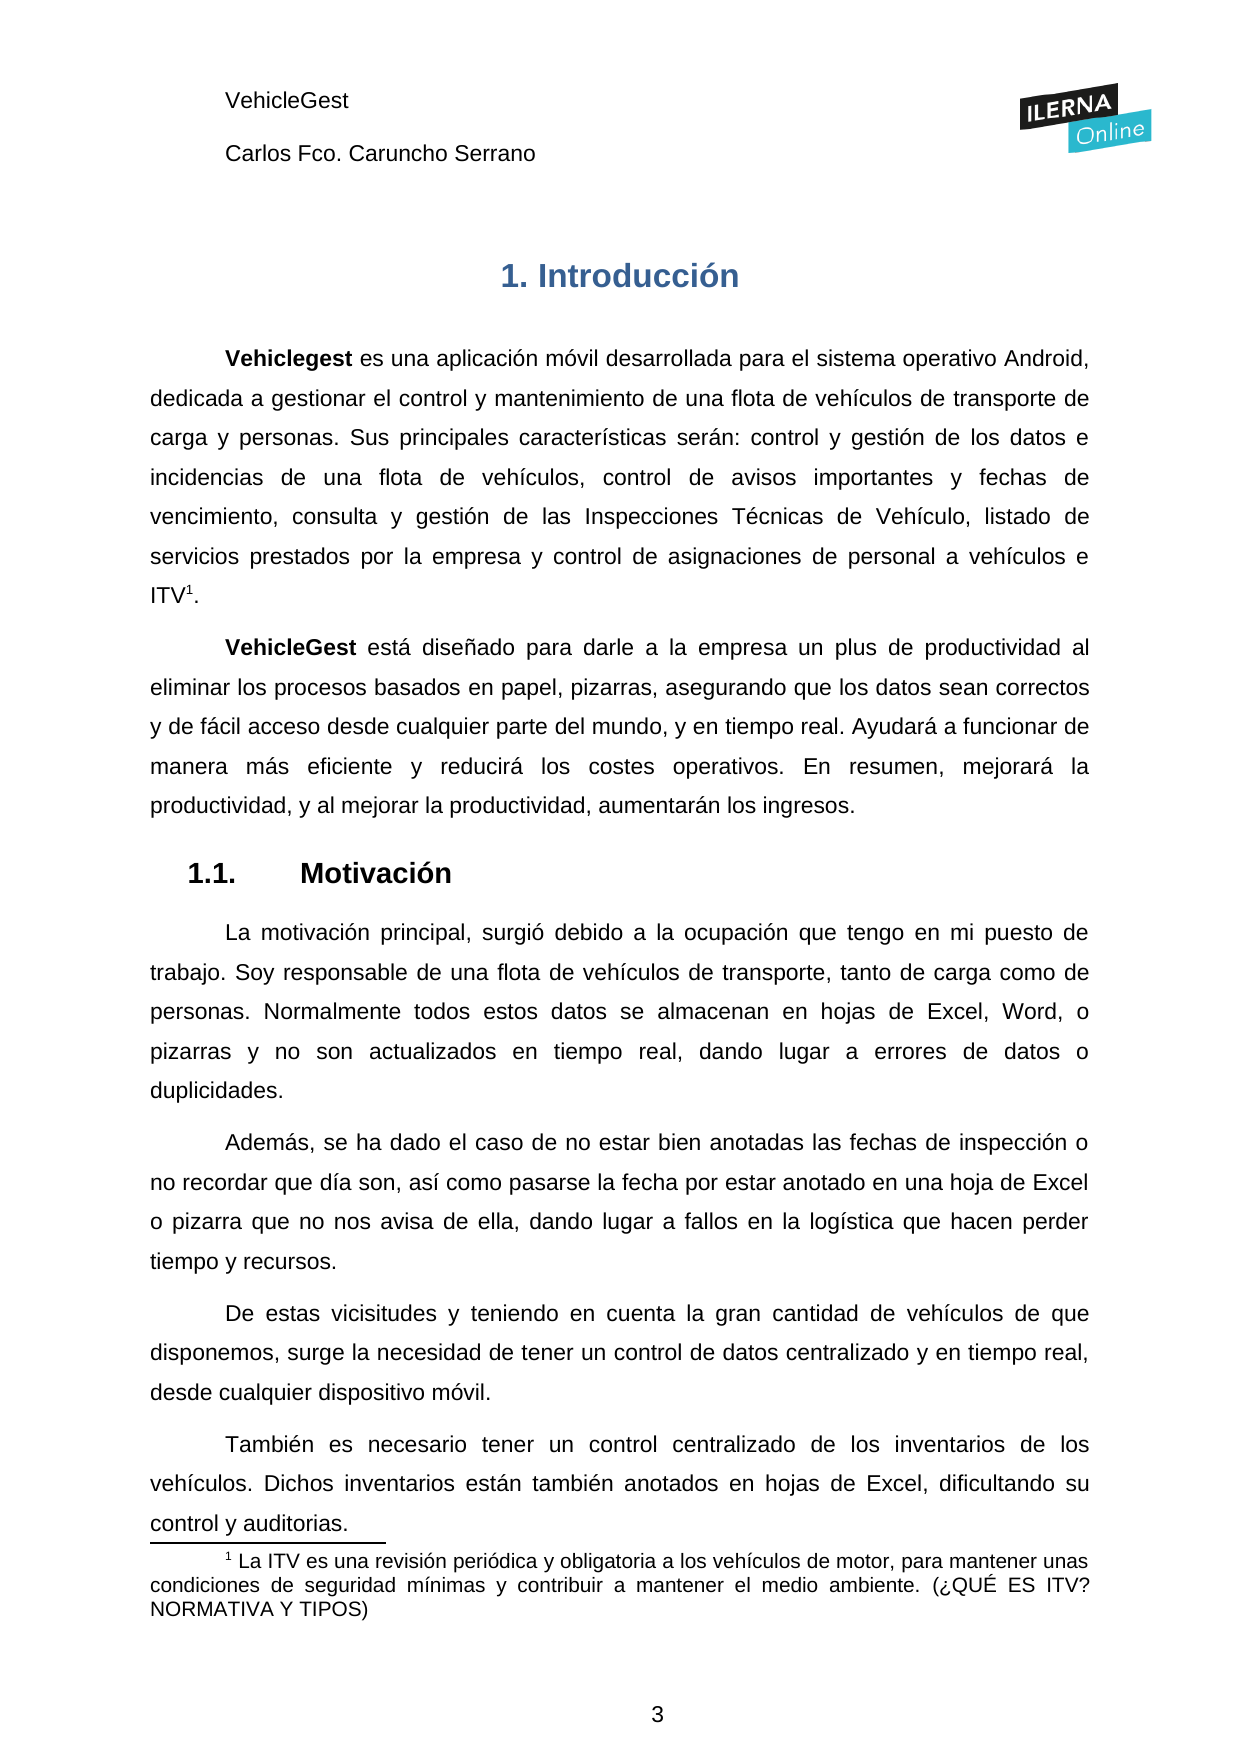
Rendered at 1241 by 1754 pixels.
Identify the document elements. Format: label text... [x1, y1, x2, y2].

text Además, se ha dado el caso de no estar bien anotadas las fechas de inspección o no recordar que día son, así como pasarse la fecha por estar anotado en una hoja de Excel o pizarra que no nos avisa de ella, dando lugar a fallos en la logística que hacen perder tiempo y recursos. [150, 1129, 1090, 1274]
text La motivación principal, surgió debido a la ocupación que tengo en mi puesto de trabajo. Soy responsable de una flota de vehículos de transporte, tanto de carga como de personas. Normalmente todos estos datos se almacenan en hojas de Excel, Word, o pizarras y no son actualizados en tiempo real, dando lugar a errores de datos o duplicidades. [150, 919, 1090, 1104]
subtitle Motivación [187, 857, 1090, 890]
text Vehiclegest es una aplicación móvil desarrollada para el sistema operativo Android, dedicada a gestionar el control y mantenimiento de una flota de vehículos de transporte de carga y personas. Sus principales características serán: control y gestión de los datos e incidencias de una flota de vehículos, control de avisos importantes y fechas de vencimiento, consulta y gestión de las Inspecciones Técnicas de Vehículo, listado de servicios prestados por la empresa y control de asignaciones de personal a vehículos e ITV. [150, 345, 1090, 608]
text También es necesario tener un control centralizado de los inventarios de los vehículos. Dichos inventarios están también anotados en hojas de Excel, dificultando su control y auditorias. [150, 1431, 1090, 1536]
text De estas vicisitudes y teniendo en cuenta la gran cantidad de vehículos de que disponemos, surge la necesidad de tener un control de datos centralizado y en tiempo real, desde cualquier dispositivo móvil. [150, 1300, 1090, 1405]
text VehicleGest está diseñado para darle a la empresa un plus de productividad al eliminar los procesos basados ​​en papel, pizarras, asegurando que los datos sean correctos y de fácil acceso desde cualquier parte del mundo, y en tiempo real. Ayudará a funcionar de manera más eficiente y reducirá los costes operativos. En resumen, mejorará la productividad, y al mejorar la productividad, aumentarán los ingresos. [150, 634, 1090, 818]
subtitle Introducción [150, 256, 1090, 294]
picture [1020, 83, 1152, 153]
